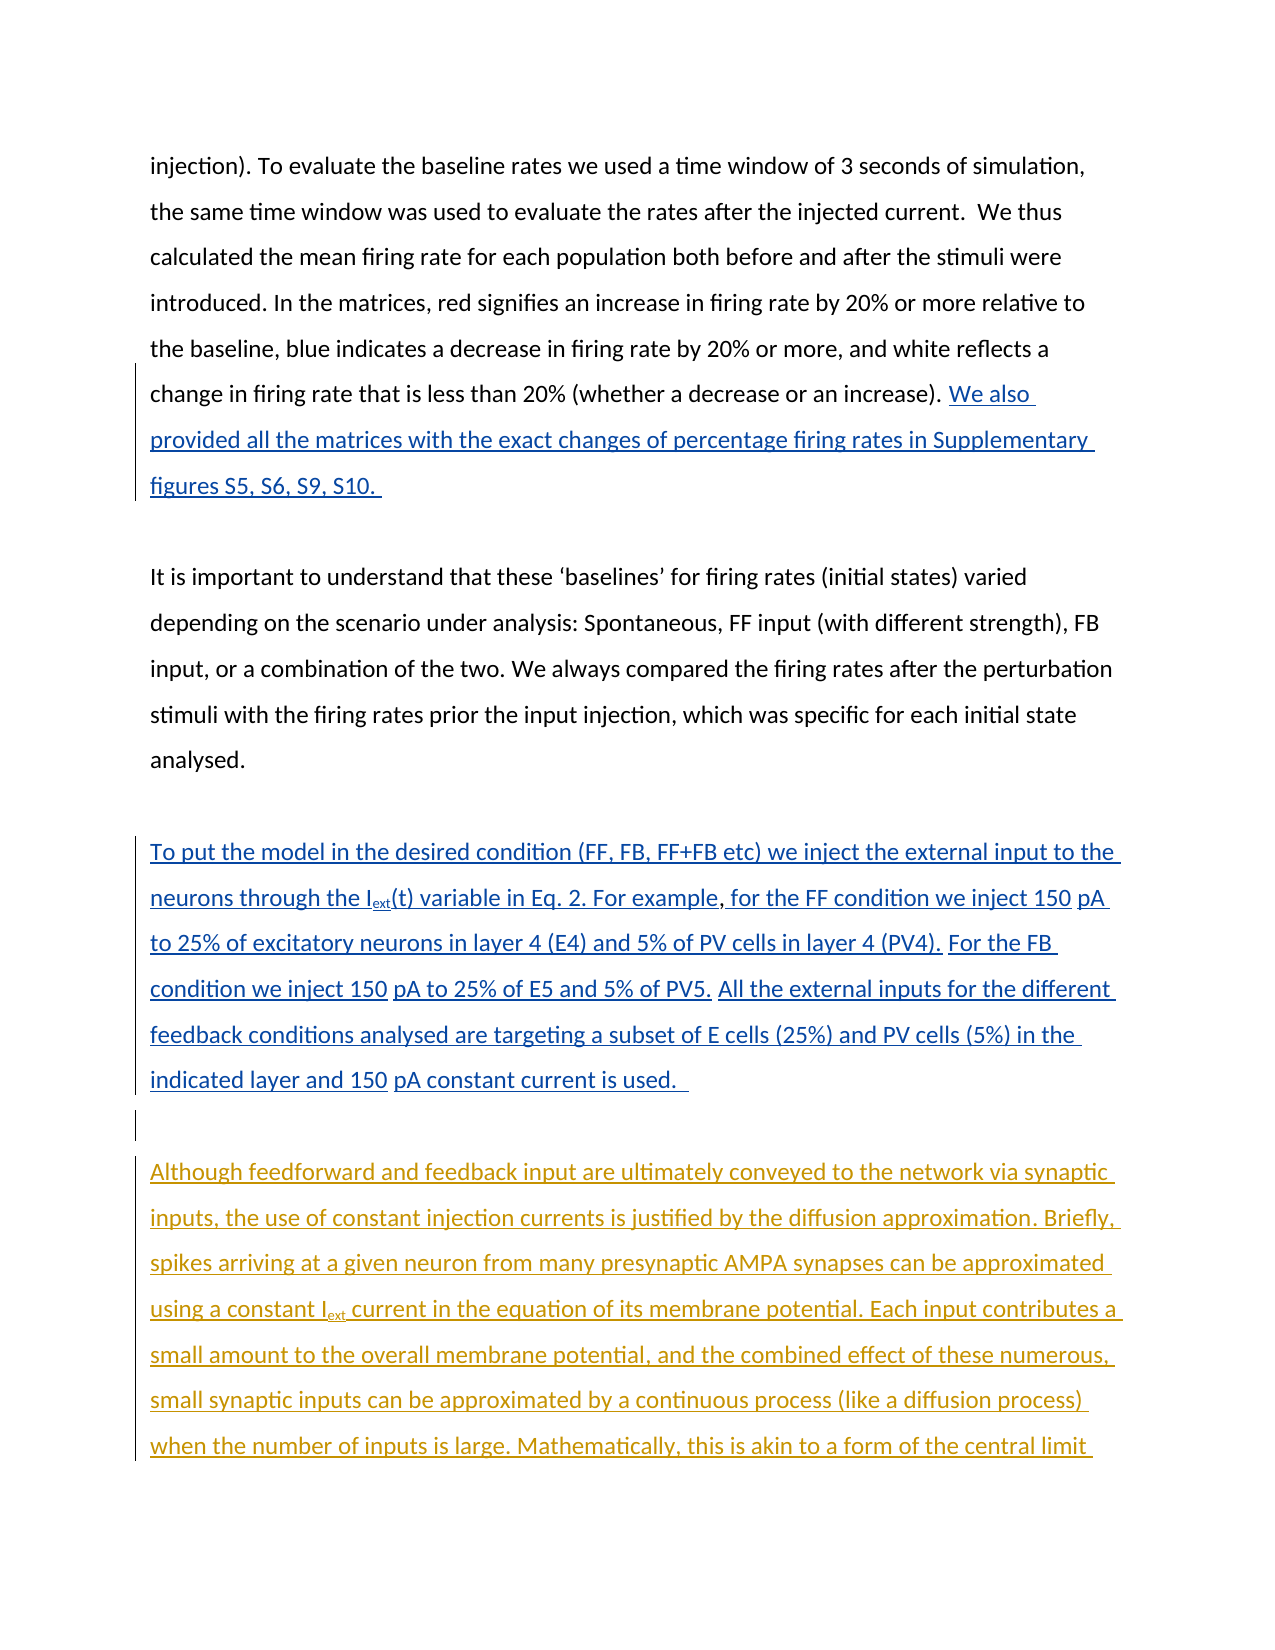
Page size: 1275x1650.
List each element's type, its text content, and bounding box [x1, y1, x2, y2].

text It is important to understand that these ‘baselines’ for firing rates (initial states) varied depending on the scenario under analysis: Spontaneous, FF input (with different strength), FB input, or a combination of the two. We always compared the firing rates after the perturbation stimuli with the firing rates prior the input injection, which was specific for each initial state analysed. [150, 562, 1125, 775]
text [150, 150, 1125, 501]
text , [150, 836, 1125, 1095]
